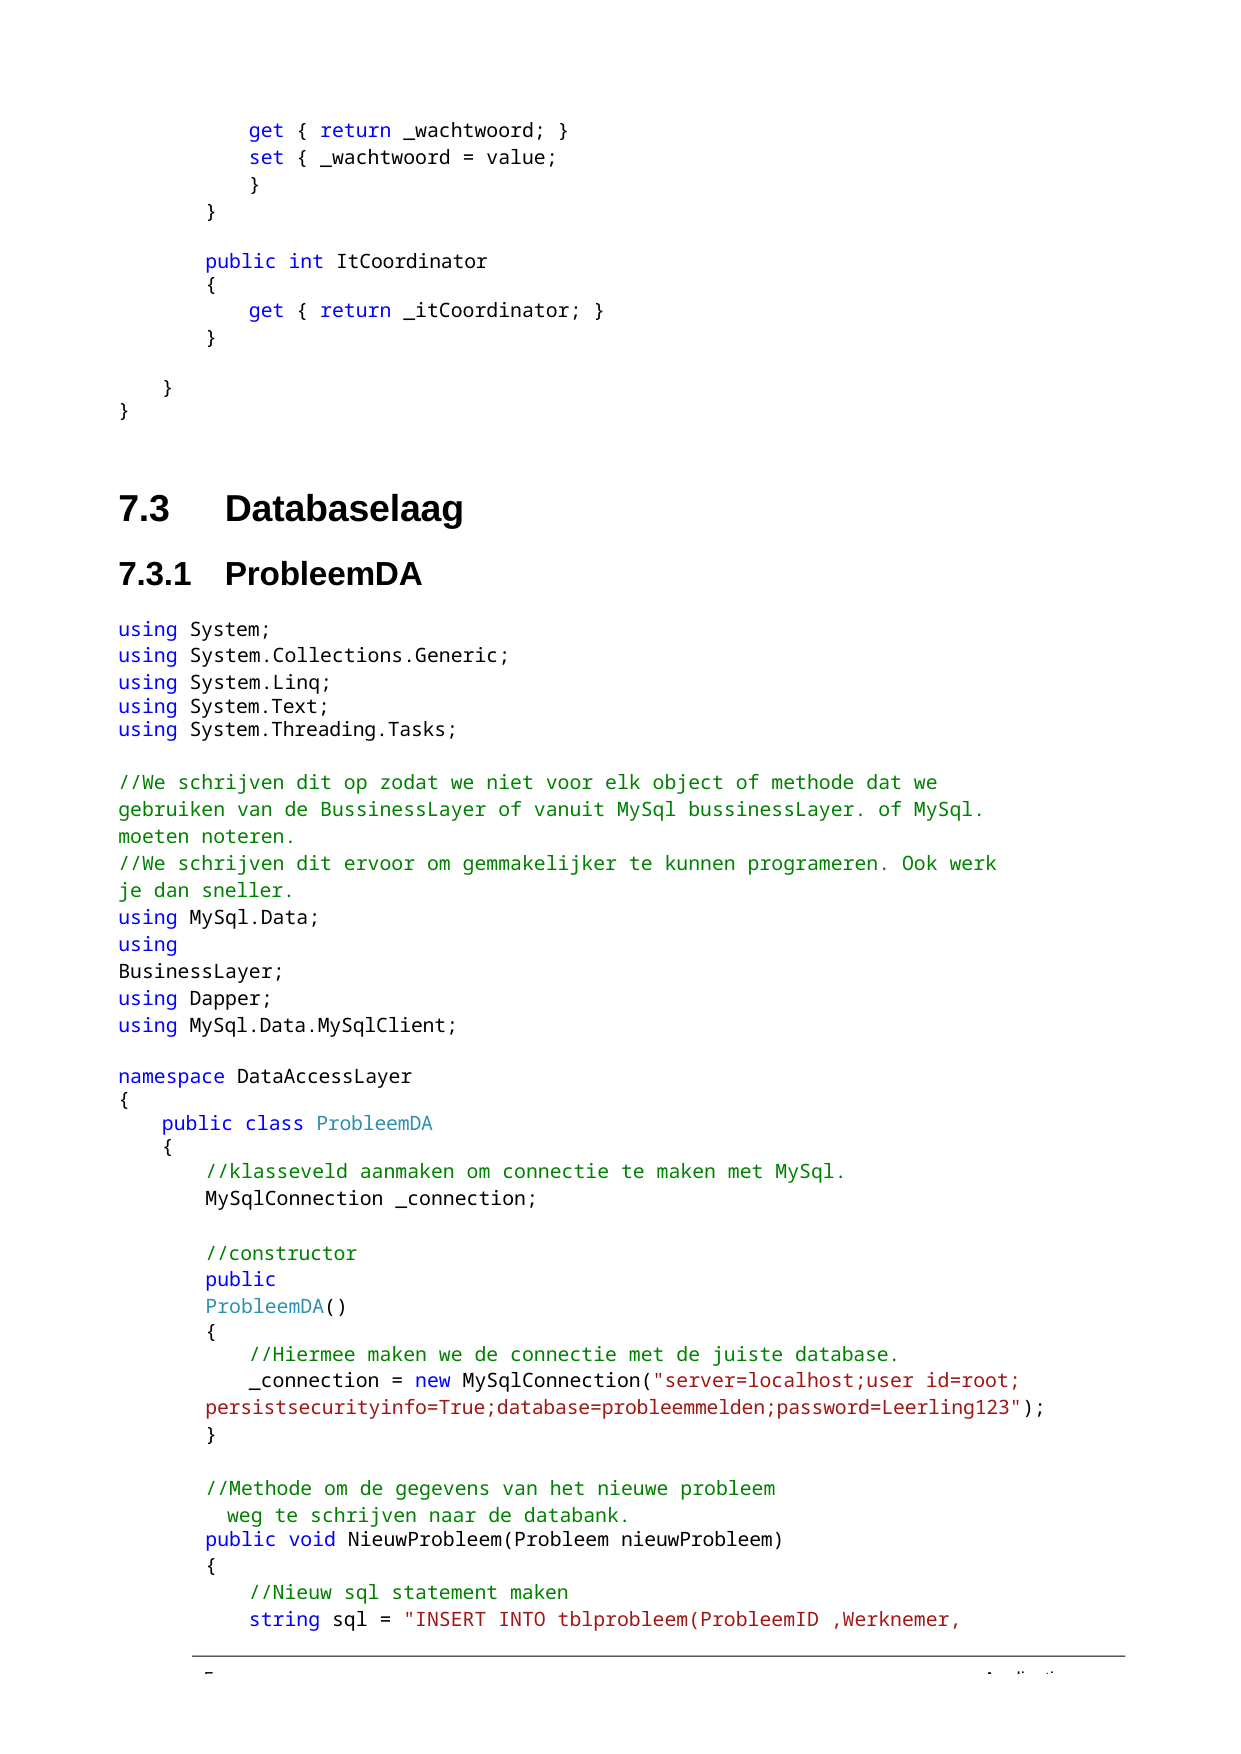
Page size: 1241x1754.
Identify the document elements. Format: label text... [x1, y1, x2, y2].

text _connection = new MySqlConnection("server=localhost;user id=root; persistsecurityinfo=True;database=probleemmelden;password=Leerling123"); [205, 1366, 1136, 1420]
text get { return _itCoordinator; } [249, 296, 1136, 323]
text } [162, 376, 1136, 399]
text { [118, 1088, 1136, 1111]
text public void NieuwProbleem(Probleem nieuwProbleem) [205, 1528, 1136, 1551]
text //klasseveld aanmaken om connectie te maken met MySql. MySqlConnection _connection; [205, 1158, 907, 1212]
text //We schrijven dit op zodat we niet voor elk object of methode dat we gebruiken van de BussinessLayer of vanuit MySql bussinessLayer. of MySql. moeten noteren. [118, 768, 1029, 849]
text using MySql.Data.MySqlClient; [118, 1011, 1136, 1038]
text } [205, 197, 1136, 224]
text get { return _wachtwoord; } set { _wachtwoord = value; } [249, 116, 573, 197]
text { [205, 1551, 1136, 1578]
text //constructor public ProbleemDA() [205, 1239, 411, 1320]
text namespace DataAccessLayer [118, 1065, 1136, 1088]
text //Nieuw sql statement maken [249, 1578, 1136, 1605]
subtitle ProbleemDA [118, 554, 1136, 593]
text using System.Threading.Tasks; [118, 718, 1136, 741]
text { [162, 1134, 1136, 1158]
text //Hiermee maken we de connectie met de juiste database. [249, 1343, 1136, 1366]
subtitle Databaselaag [118, 486, 1136, 529]
text } [118, 399, 1136, 422]
text } [205, 1420, 1136, 1447]
text { [205, 1320, 1136, 1343]
text //Methode om de gegevens van het nieuwe probleem weg te schrijven naar de databank. [205, 1474, 786, 1528]
text using System.Text; [118, 695, 1136, 718]
text using System; [118, 618, 1136, 641]
text public int ItCoordinator [205, 250, 1136, 273]
text public class ProbleemDA [162, 1111, 1136, 1134]
text //We schrijven dit ervoor om gemmakelijker te kunnen programeren. Ook werk je dan sneller. [118, 849, 1029, 903]
text using MySql.Data; using BusinessLayer; using Dapper; [118, 903, 355, 1011]
text using System.Collections.Generic; using System.Linq; [118, 641, 526, 695]
text } [205, 323, 1136, 350]
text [249, 1605, 1029, 1632]
text { [205, 273, 1136, 296]
